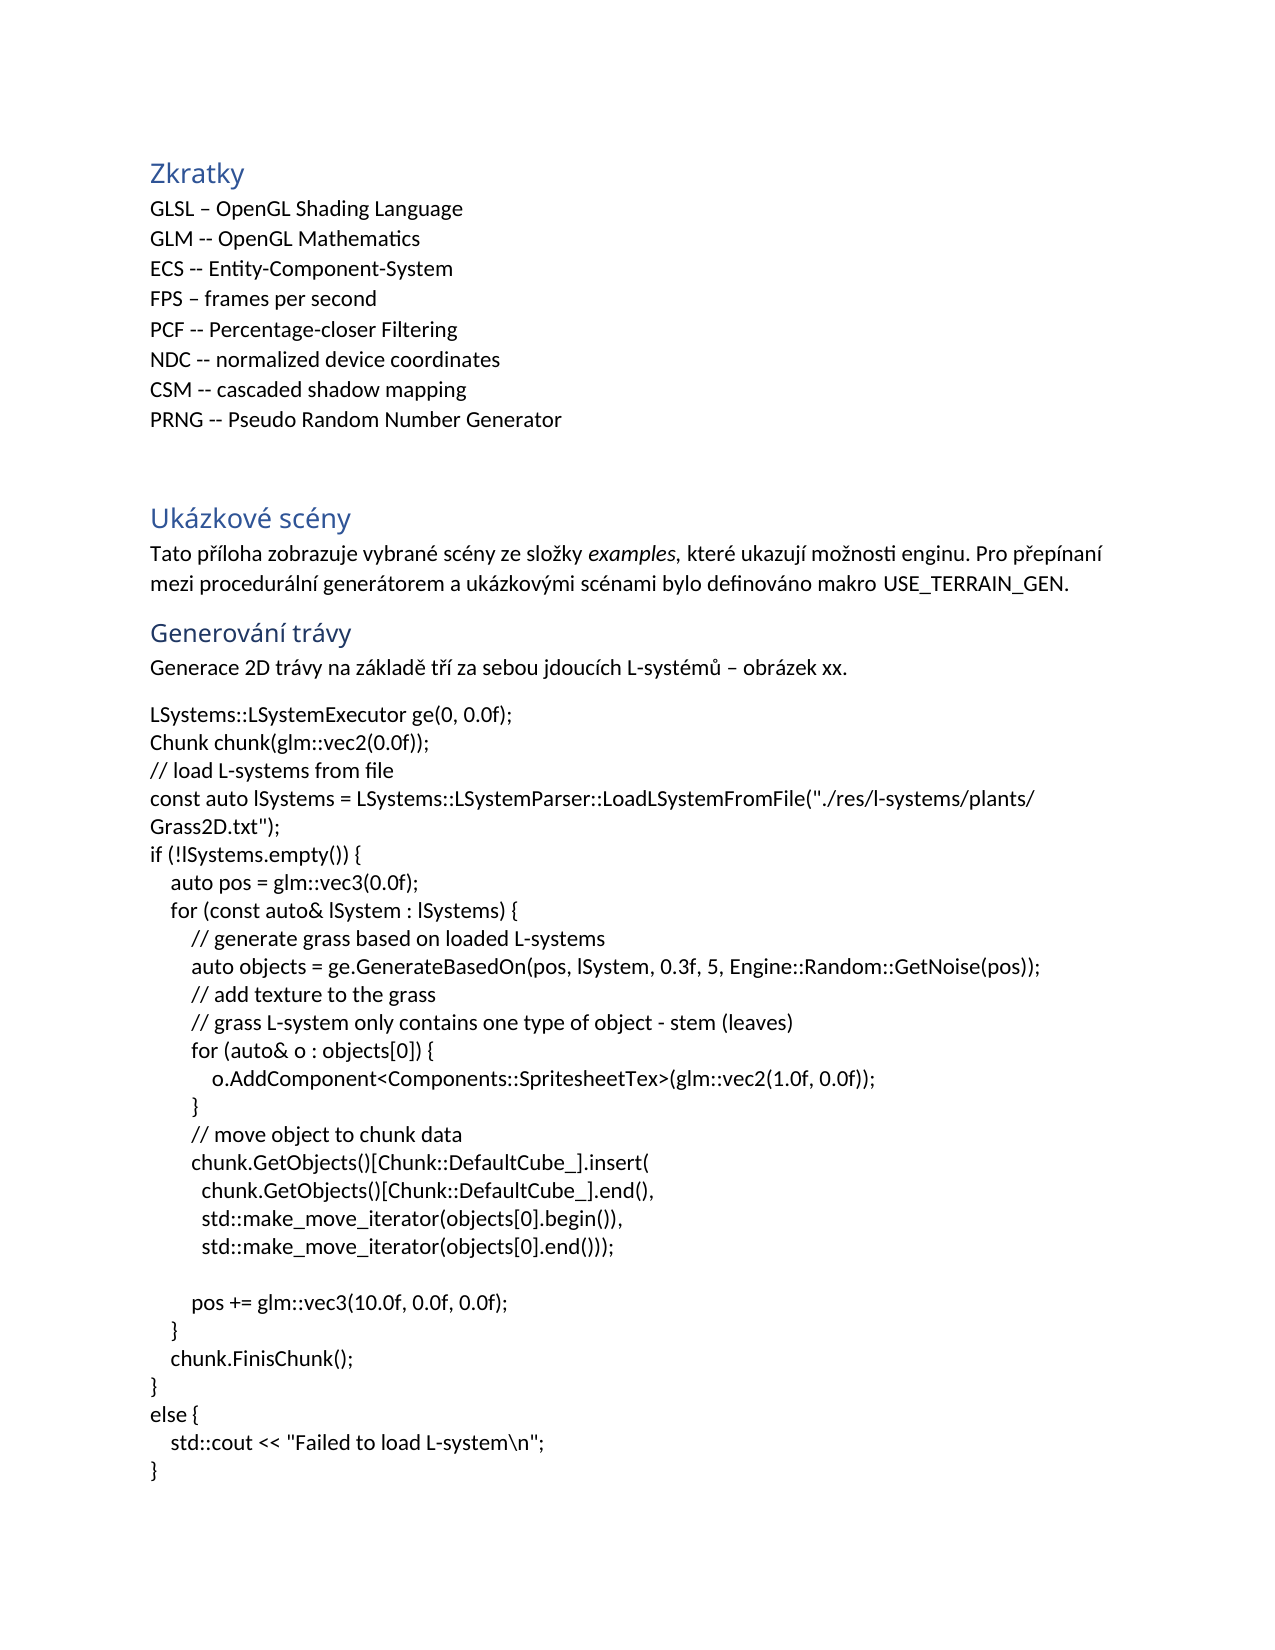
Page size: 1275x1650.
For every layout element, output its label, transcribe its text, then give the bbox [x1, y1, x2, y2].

text chunk.FinisChunk(); [150, 1344, 1125, 1372]
text Chunk chunk(glm::vec2(0.0f)); [150, 728, 1125, 756]
text } [150, 1372, 1125, 1400]
text // grass L-system only contains one type of object - stem (leaves) [150, 1008, 1125, 1036]
text auto pos = glm::vec3(0.0f); [150, 868, 1125, 896]
subtitle Ukázkové scény [150, 499, 1125, 536]
text chunk.GetObjects()[Chunk::DefaultCube_].end(), [150, 1176, 1125, 1204]
text } [150, 1456, 1125, 1484]
text else { [150, 1400, 1125, 1428]
text for (auto& o : objects[0]) { [150, 1036, 1125, 1064]
text std::cout << "Failed to load L-system\n"; [150, 1428, 1125, 1456]
text LSystems::LSystemExecutor ge(0, 0.0f); [150, 700, 1125, 728]
text // add texture to the grass [150, 980, 1125, 1008]
text for (const auto& lSystem : lSystems) { [150, 896, 1125, 924]
text auto objects = ge.GenerateBasedOn(pos, lSystem, 0.3f, 5, Engine::Random::GetNoise(pos)); [150, 952, 1125, 980]
text std::make_move_iterator(objects[0].end())); [150, 1232, 1125, 1260]
text // move object to chunk data [150, 1120, 1125, 1148]
text } [150, 1092, 1125, 1120]
text o.AddComponent<Components::SpritesheetTex>(glm::vec2(1.0f, 0.0f)); [150, 1064, 1125, 1092]
text const auto lSystems = LSystems::LSystemParser::LoadLSystemFromFile("./res/l-systems/plants/Grass2D.txt"); [150, 784, 1125, 840]
text std::make_move_iterator(objects[0].begin()), [150, 1204, 1125, 1232]
text Generace 2D trávy na základě tří za sebou jdoucích L-systémů – obrázek xx. [150, 653, 1125, 681]
text chunk.GetObjects()[Chunk::DefaultCube_].insert( [150, 1148, 1125, 1176]
text GLSL – OpenGL Shading Language GLM -- OpenGL Mathematics ECS -- Entity-Component-System FPS – frames per second PCF -- Percentage-closer Filtering NDC -- normalized device coordinates CSM -- cascaded shadow mapping PRNG -- Pseudo Random Number Generator [150, 194, 1125, 433]
text } [150, 1316, 1125, 1344]
text if (!lSystems.empty()) { [150, 840, 1125, 868]
text Tato příloha zobrazuje vybrané scény ze složky examples, které ukazují možnosti enginu. Pro přepínaní mezi procedurální generátorem a ukázkovými scénami bylo definováno makro USE_TERRAIN_GEN. [150, 539, 1125, 597]
subtitle Zkratky [150, 154, 1125, 191]
subtitle Generování trávy [150, 616, 1125, 650]
text pos += glm::vec3(10.0f, 0.0f, 0.0f); [150, 1288, 1125, 1316]
text // load L-systems from file [150, 756, 1125, 784]
text // generate grass based on loaded L-systems [150, 924, 1125, 952]
